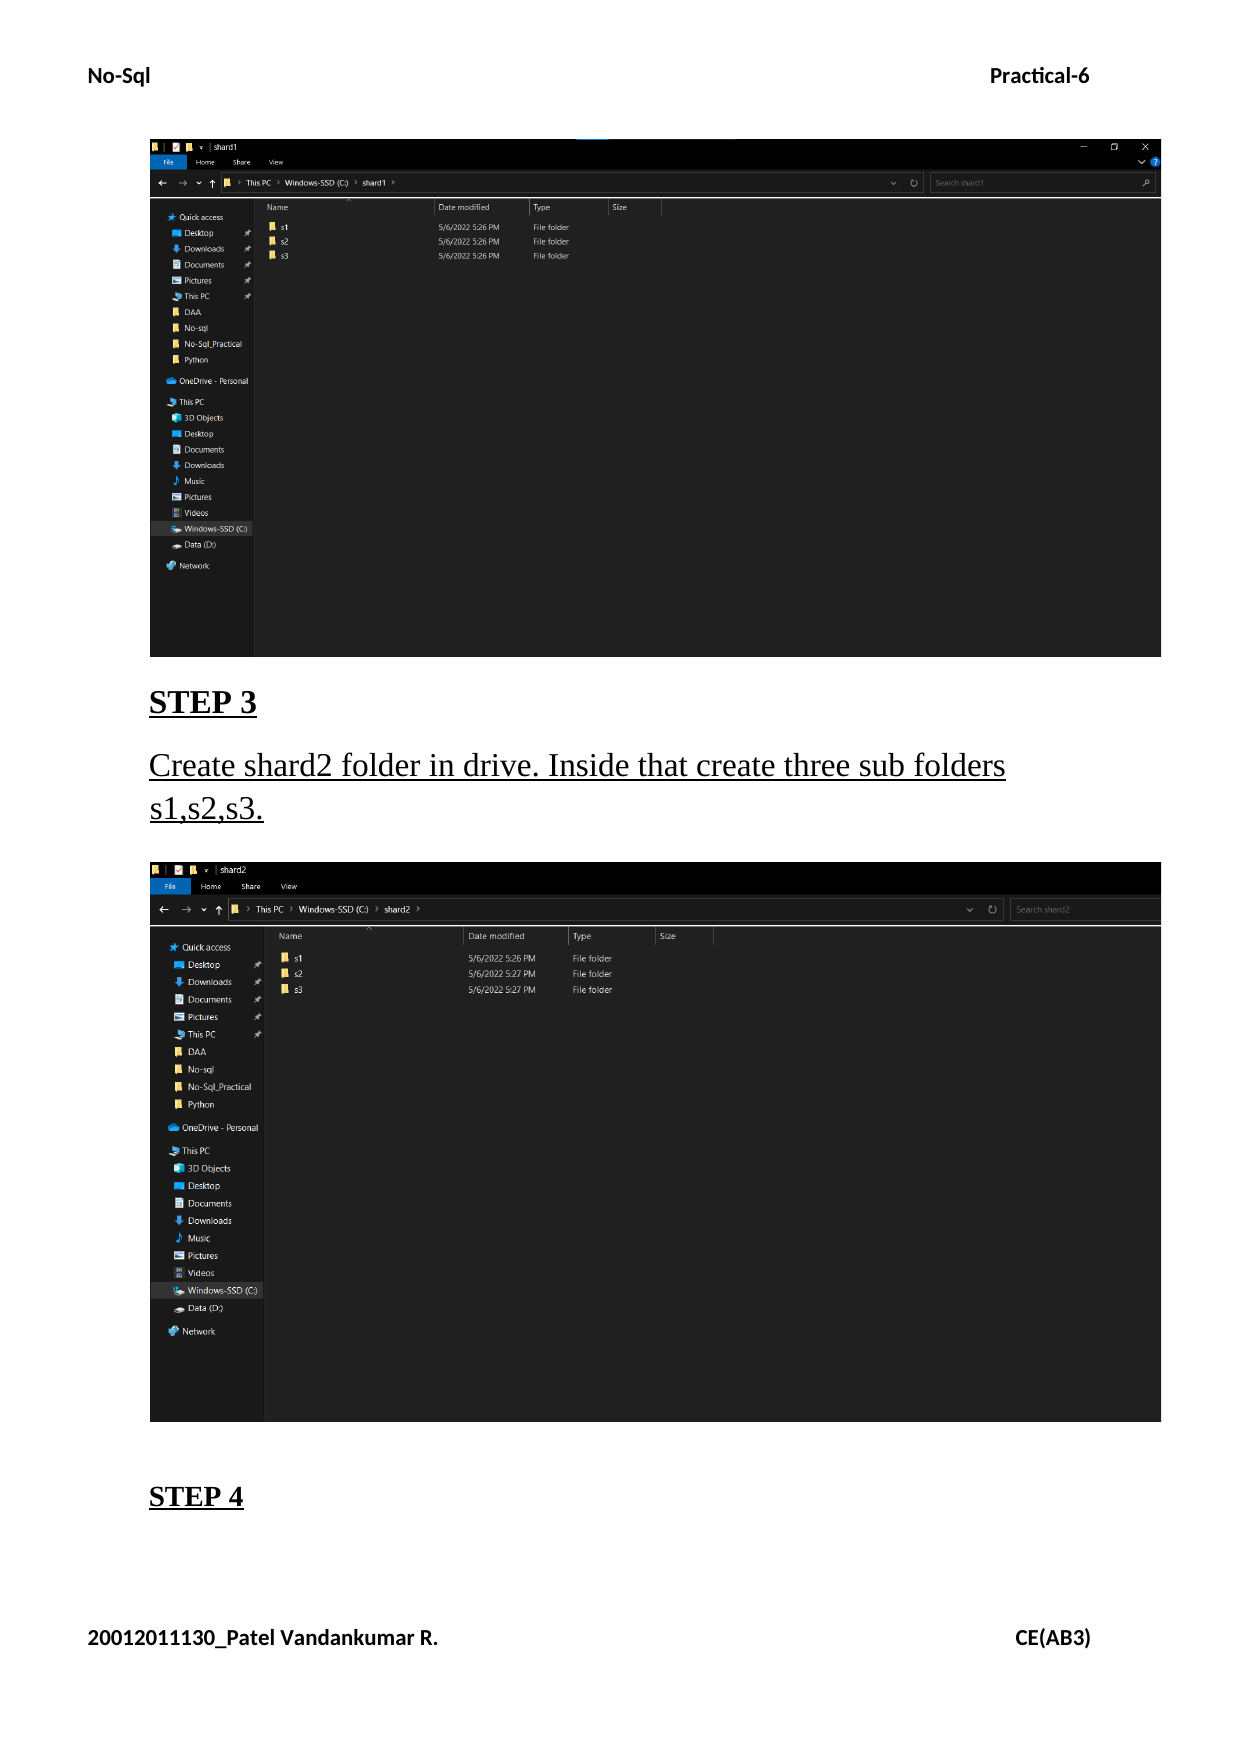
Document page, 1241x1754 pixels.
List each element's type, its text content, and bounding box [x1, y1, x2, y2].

picture [150, 139, 1162, 657]
text STEP 3 [148, 682, 1098, 721]
picture [150, 862, 1162, 1422]
text STEP 4 [148, 1479, 1086, 1513]
text Create shard2 folder in drive. Inside that create three sub folders s1,s2,s3. [148, 746, 1098, 826]
